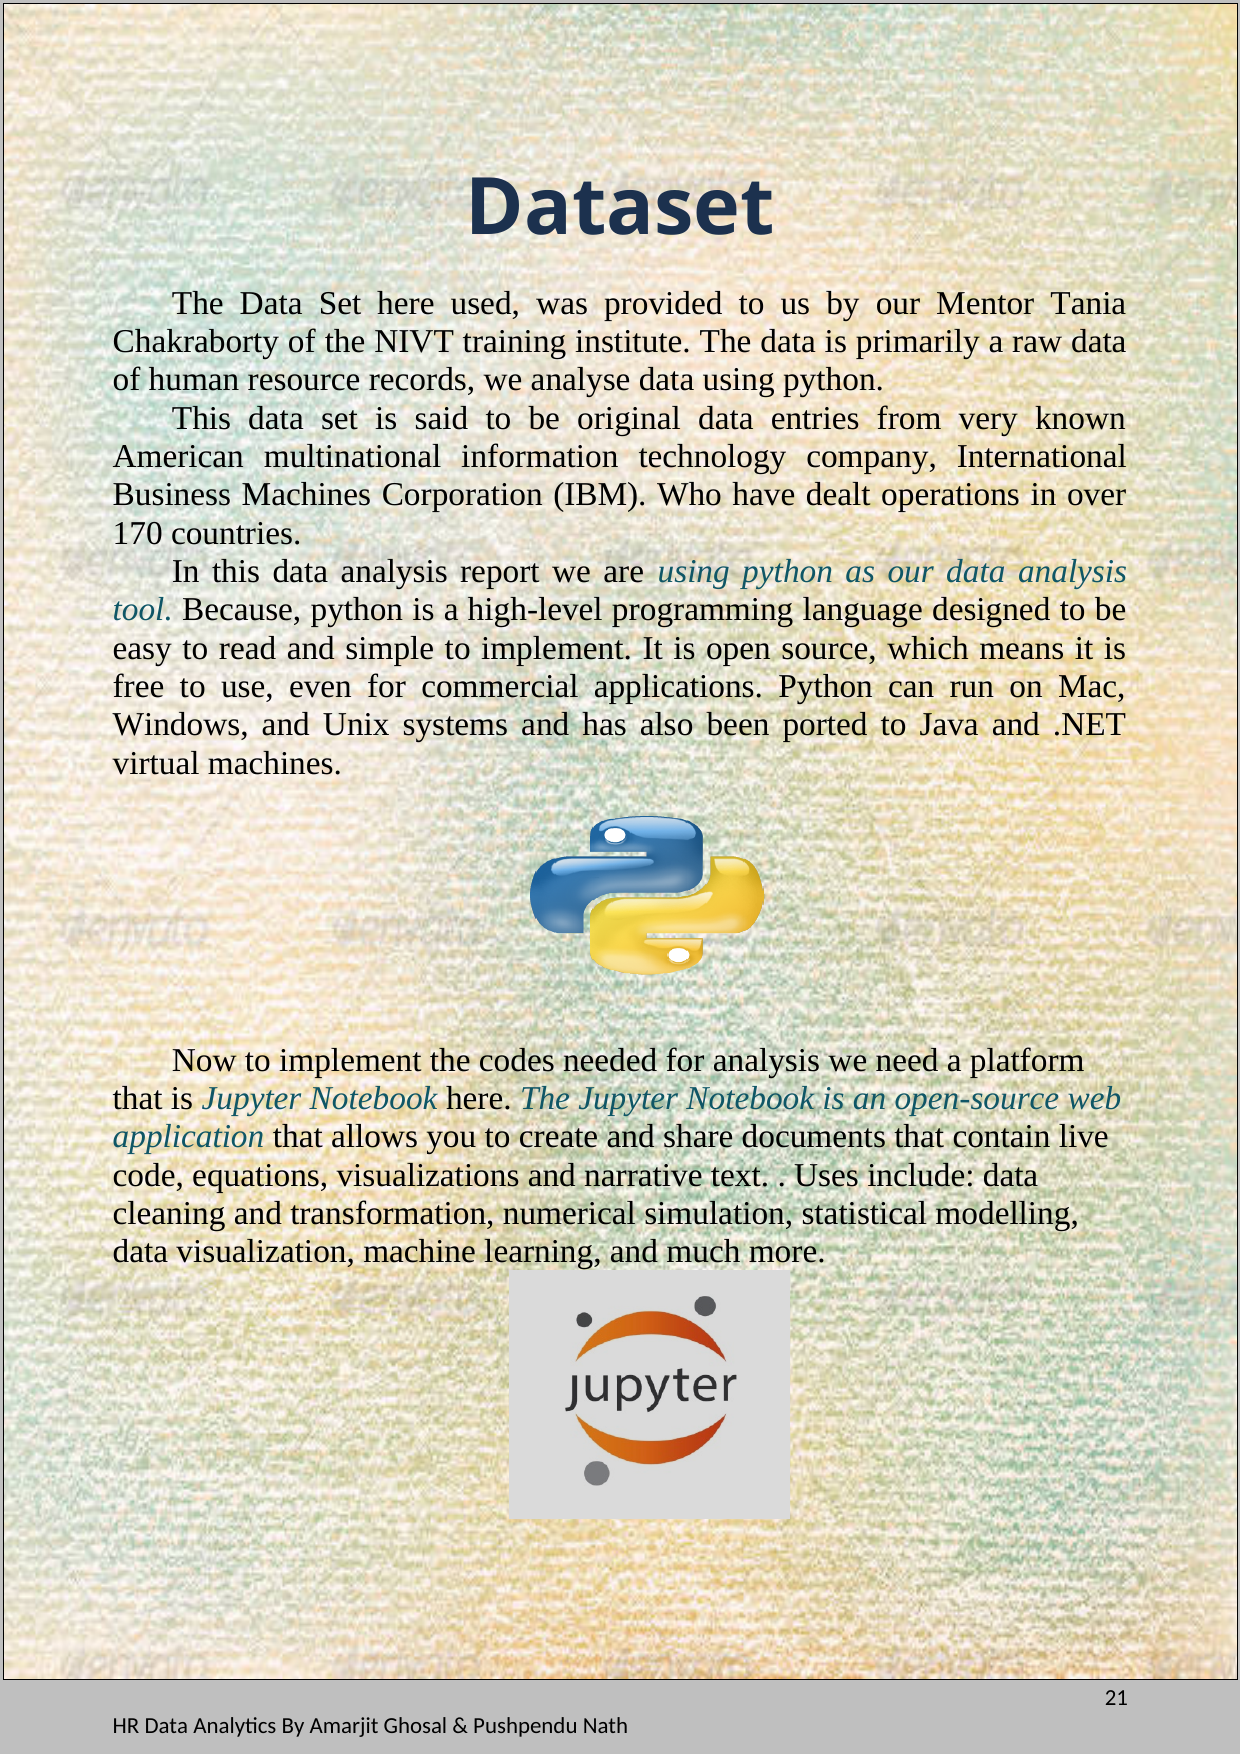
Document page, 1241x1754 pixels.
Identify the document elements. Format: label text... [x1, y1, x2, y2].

picture [4, 4, 1237, 1679]
text The Data Set here used, was provided to us by our Mentor Tania Chakraborty of the NIVT training institute. The data is primarily a raw data of human resource records, we analyse data using python. [112, 283, 1128, 398]
text Now to implement the codes needed for analysis we need a platform that is Jupyter Notebook here. The Jupyter Notebook is an open-source web application that allows you to create and share documents that contain live code, equations, visualizations and narrative text. . Uses include: data cleaning and transformation, numerical simulation, statistical modelling, data visualization, machine learning, and much more. [112, 1040, 1128, 1270]
text Dataset [112, 150, 1128, 258]
text This data set is said to be original data entries from very known American multinational information technology company, International Business Machines Corporation (IBM). Who have dealt operations in over 170 countries. [112, 398, 1128, 551]
text In this data analysis report we are using python as our data analysis tool. Because, python is a high-level programming language designed to be easy to read and simple to implement. It is open source, which means it is free to use, even for commercial applications. Python can run on Mac, Windows, and Unix systems and has also been ported to Java and .NET virtual machines. [112, 551, 1128, 781]
